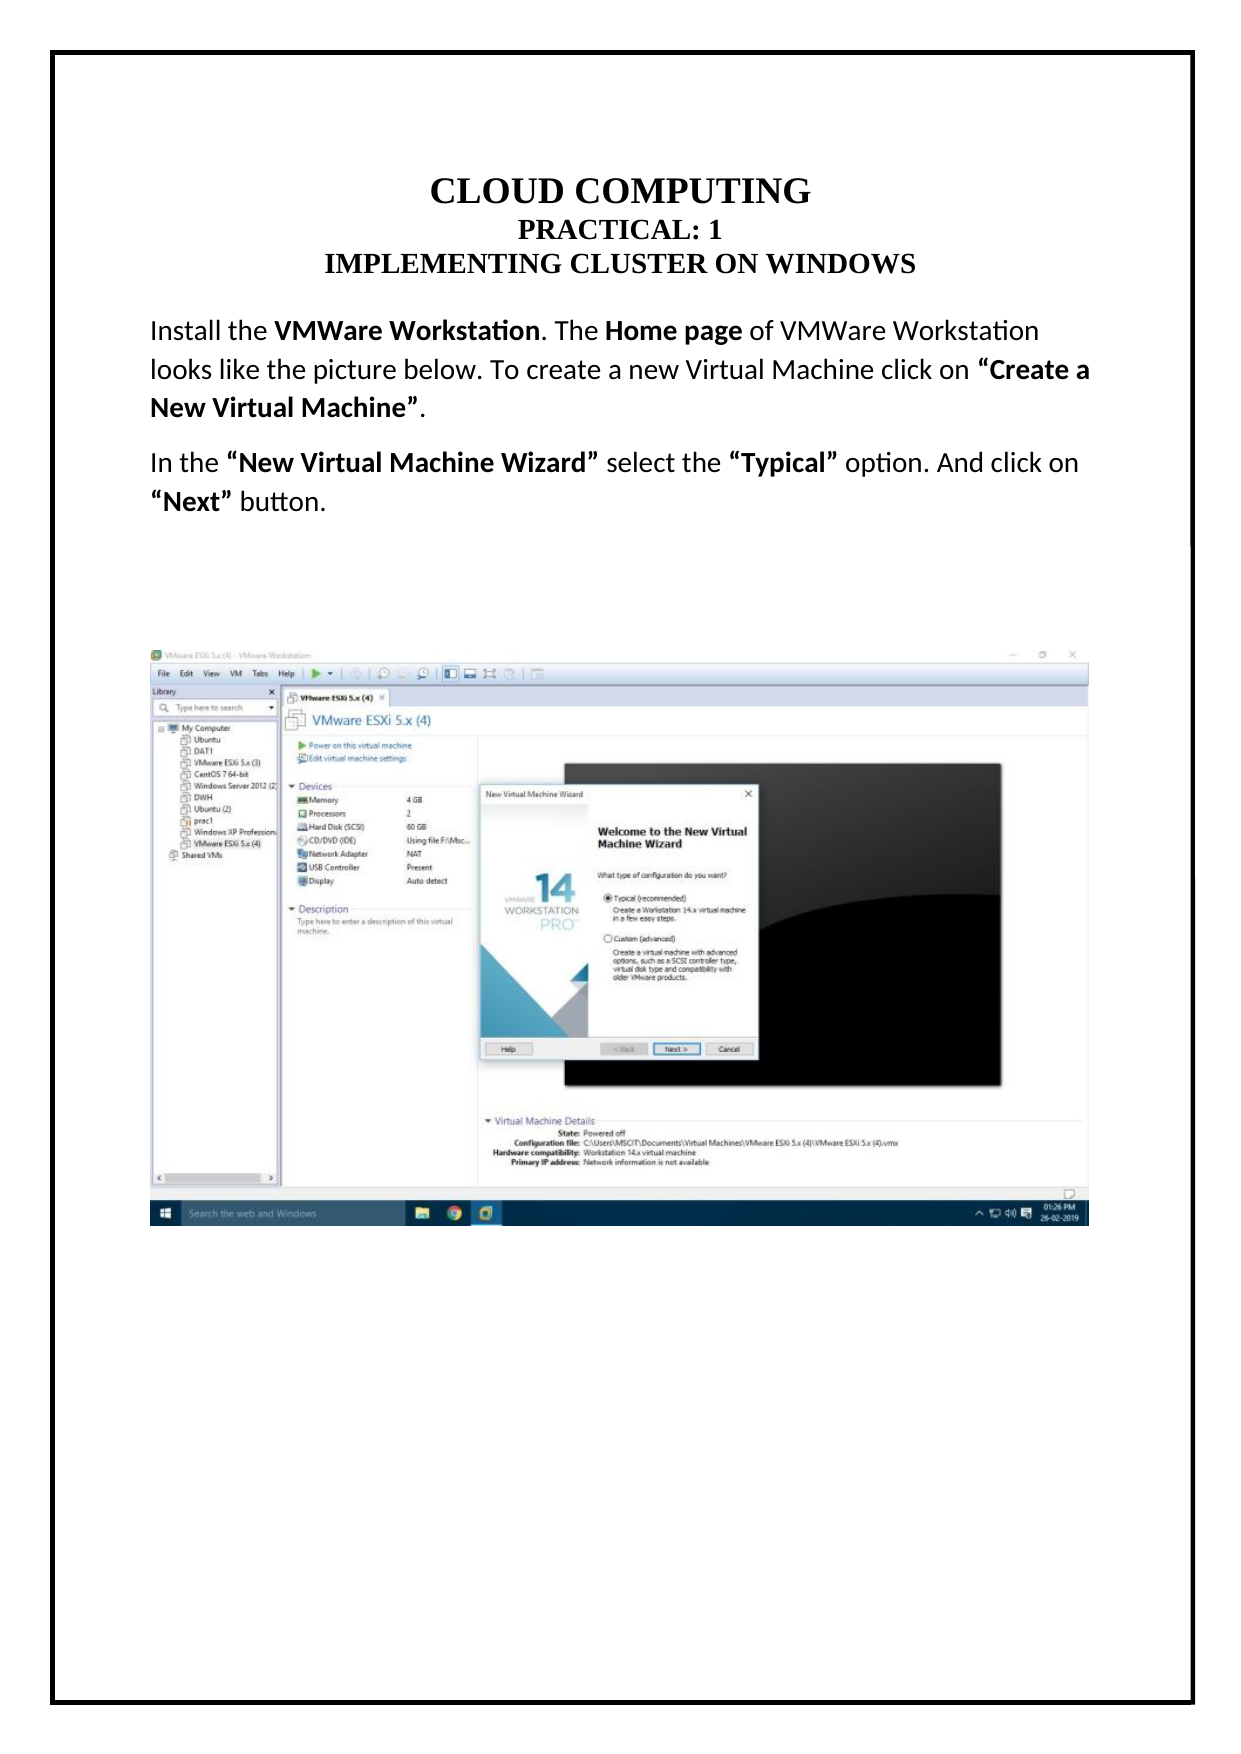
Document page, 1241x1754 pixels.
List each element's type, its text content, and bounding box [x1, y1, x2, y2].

text “Next” button. [150, 483, 1198, 519]
subtitle CLOUD COMPUTING [148, 169, 1093, 212]
subtitle PRACTICAL: 1 IMPLEMENTING CLUSTER ON WINDOWS [324, 212, 949, 279]
picture [150, 650, 1089, 1226]
text In the “New Virtual Machine Wizard” select the “Typical” option. And click on [150, 444, 1198, 480]
text Install the VMWare Workstation. The Home page of VMWare Workstation looks like the picture below. To create a new Virtual Machine click on “Create a New Virtual Machine”. [150, 312, 1092, 425]
